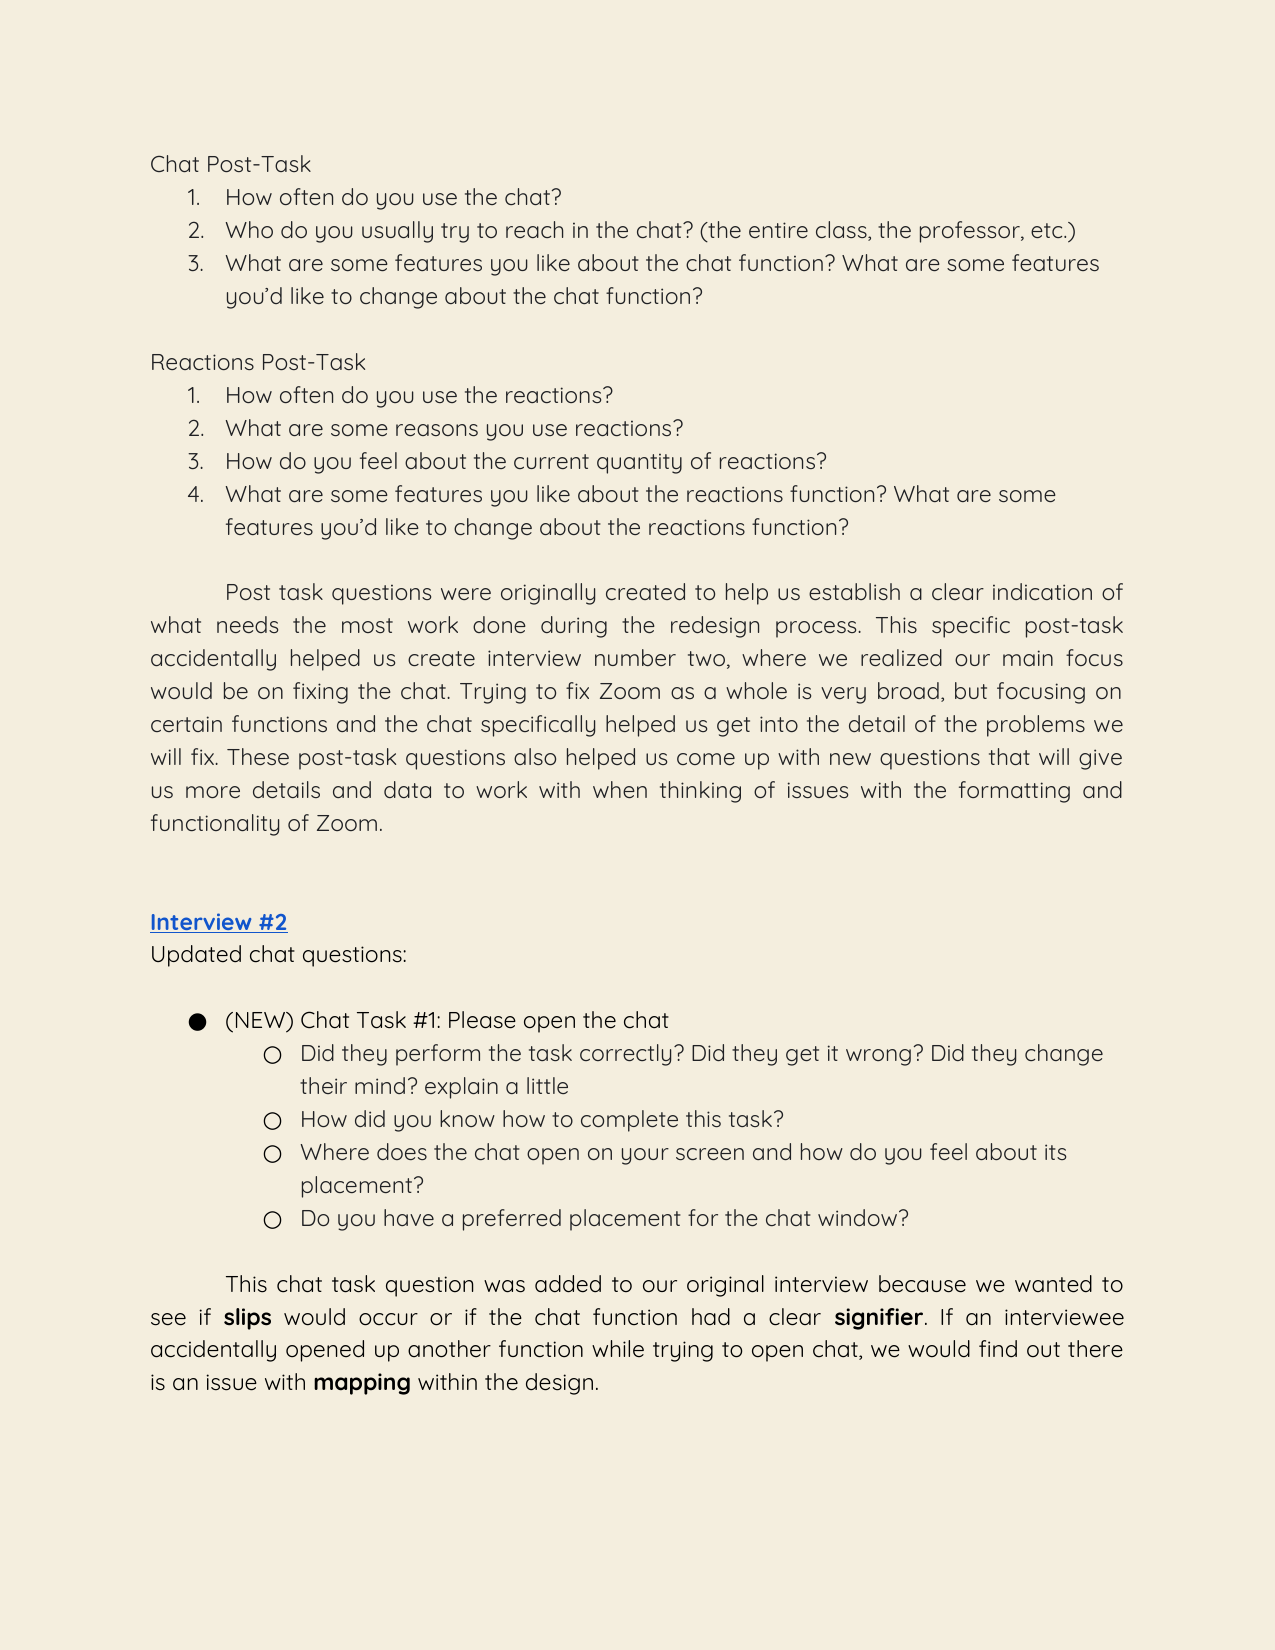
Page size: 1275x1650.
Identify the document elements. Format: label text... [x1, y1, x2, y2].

list Do you have a preferred placement for the chat window? [262, 1203, 1125, 1232]
list What are some reasons you use reactions? [187, 413, 1125, 442]
list Who do you usually try to reach in the chat? (the entire class, the professor, etc.) [187, 216, 1125, 244]
list Did they perform the task correctly? Did they get it wrong? Did they change their mind? explain a little [262, 1039, 1125, 1100]
text Interview #2 [150, 907, 1125, 936]
text Post task questions were originally created to help us establish a clear indication of what needs the most work done during the redesign process. This specific post-task accidentally helped us create interview number two, where we realized our main focus would be on fixing the chat. Trying to fix Zoom as a whole is very broad, but focusing on certain functions and the chat specifically helped us get into the detail of the problems we will fix. These post-task questions also helped us come up with new questions that will give us more details and data to work with when thinking of issues with the formatting and functionality of Zoom. [150, 578, 1125, 837]
text Reactions Post-Task [150, 347, 1125, 376]
list (NEW) Chat Task #1: Please open the chat [187, 1006, 1125, 1034]
text Chat Post-Task [150, 150, 1125, 179]
list What are some features you like about the reactions function? What are some features you’d like to change about the reactions function? [187, 479, 1125, 541]
list How did you know how to complete this task? [262, 1104, 1125, 1133]
text This chat task question was added to our original interview because we wanted to see if slips would occur or if the chat function had a clear signifier. If an interviewee accidentally opened up another function while trying to open chat, we would find out there is an issue with mapping within the design. [150, 1269, 1125, 1397]
list How often do you use the reactions? [187, 380, 1125, 409]
list How do you feel about the current quantity of reactions? [187, 446, 1125, 475]
list How often do you use the chat? [187, 183, 1125, 212]
list Where does the chat open on your screen and how do you feel about its placement? [262, 1137, 1125, 1199]
text Updated chat questions: [150, 940, 1125, 969]
list What are some features you like about the chat function? What are some features you’d like to change about the chat function? [187, 249, 1125, 310]
